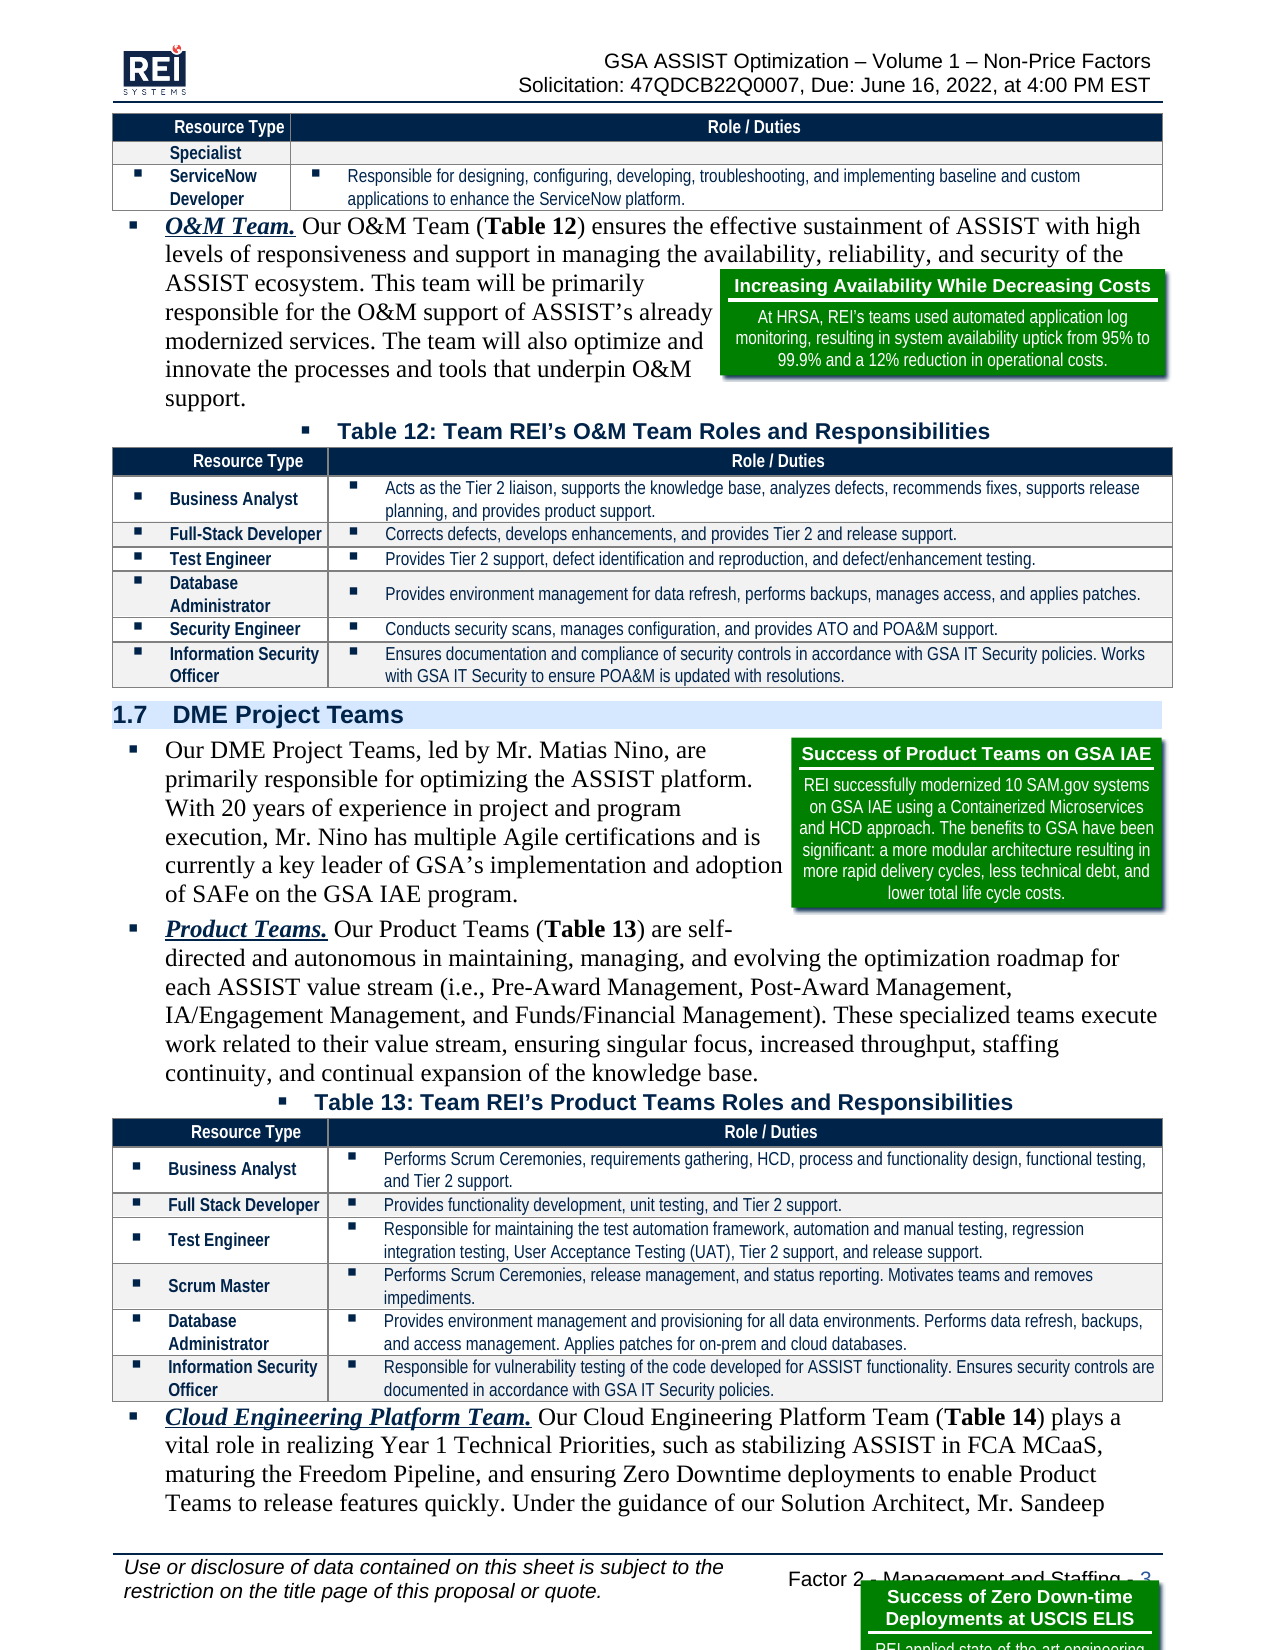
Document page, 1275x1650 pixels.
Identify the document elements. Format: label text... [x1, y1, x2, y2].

table_cell Responsible for vulnerability testing of the code developed for ASSIST functionality. Ensures security controls are documented in accordance with GSA IT Security policies. [329, 1356, 1162, 1401]
table_cell Provides Tier 2 support, defect identification and reproduction, and defect/enhancement testing. [329, 548, 1172, 570]
table_cell Full Stack Developer [113, 1194, 327, 1216]
table_cell Performs Scrum Ceremonies, requirements gathering, HCD, process and functionality design, functional testing, and Tier 2 support. [329, 1148, 1162, 1192]
text Product Teams. Our Product Teams (Table 13) are self-directed and autonomous in maintaining, managing, and evolving the optimization roadmap for each ASSIST value stream (i.e., Pre-Award Management, Post-Award Management, IA/Engagement Management, and Funds/Financial Management). These specialized teams execute work related to their value stream, ensuring singular focus, increased throughput, staffing continuity, and continual expansion of the knowledge base. [127, 914, 1162, 1087]
table_cell Provides functionality development, unit testing, and Tier 2 support. [329, 1194, 1162, 1216]
table_cell Security Engineer [113, 618, 327, 641]
table_cell Help Desk Specialist [113, 142, 290, 164]
table_cell Responsible for maintaining the test automation framework, automation and manual testing, regression integration testing, User Acceptance Testing (UAT), Tier 2 support, and release support. [329, 1218, 1162, 1262]
table_cell ServiceNow Developer [113, 165, 290, 210]
text Our DME Project Teams, led by Mr. Matias Nino, are primarily responsible for optimizing the ASSIST platform. With 20 years of experience in project and program execution, Mr. Nino has multiple Agile certifications and is currently a key leader of GSA’s implementation and adoption of SAFe on the GSA IAE program. [127, 736, 1162, 908]
table_cell Acts as the Tier 2 liaison, supports the knowledge base, analyzes defects, recommends fixes, supports release planning, and provides product support. [329, 477, 1172, 521]
table_header Role / Duties [329, 448, 1172, 475]
table_cell Database Administrator [113, 572, 327, 616]
subtitle DME Project Teams [112, 701, 1162, 729]
table_cell Corrects defects, develops enhancements, and provides Tier 2 and release support. [329, 523, 1172, 546]
table_cell Information Security Officer [113, 1356, 327, 1401]
table_cell Business Analyst [113, 477, 327, 521]
table_cell Ensures documentation and compliance of security controls in accordance with GSA IT Security policies. Works with GSA IT Security to ensure POA&M is updated with resolutions. [329, 643, 1172, 687]
table_header Resource Type [113, 448, 327, 475]
table_cell Provides environment management for data refresh, performs backups, manages access, and applies patches. [329, 572, 1172, 616]
table_header Role / Duties [291, 114, 1162, 141]
table_header Resource Type [113, 1119, 327, 1146]
table_cell Responsible for designing, configuring, developing, troubleshooting, and implementing baseline and custom applications to enhance the ServiceNow platform. [291, 165, 1162, 210]
table_header Role / Duties [329, 1119, 1162, 1146]
table_cell Full-Stack Developer [113, 523, 327, 546]
table_cell Provides environment management and provisioning for all data environments. Performs data refresh, backups, and access management. Applies patches for on-prem and cloud databases. [329, 1310, 1162, 1354]
table_cell Test Engineer [113, 548, 327, 570]
table_cell Performs Scrum Ceremonies, release management, and status reporting. Motivates teams and removes impediments. [329, 1264, 1162, 1308]
table_cell Conducts security scans, manages configuration, and provides ATO and POA&M support. [329, 618, 1172, 641]
table_cell Database Administrator [113, 1310, 327, 1354]
table_cell Scrum Master [113, 1264, 327, 1308]
text Table 12: Team REI’s O&M Team Roles and Responsibilities [127, 418, 1162, 445]
text Table 13: Team REI’s Product Teams Roles and Responsibilities [127, 1089, 1162, 1116]
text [127, 1402, 1162, 1517]
table_cell Test Engineer [113, 1218, 327, 1262]
table_cell Business Analyst [113, 1148, 327, 1192]
table_cell Information Security Officer [113, 643, 327, 687]
table_header Resource Type [113, 114, 290, 141]
text O&M Team. Our O&M Team (Table 12) ensures the effective sustainment of ASSIST with high levels of responsiveness and support in managing the availability, reliability, and security of the ASSIST ecosystem. This team will be primarily responsible for the O&M support of ASSIST’s already modernized services. The team will also optimize and innovate the processes and tools that underpin O&M support. [127, 211, 1162, 412]
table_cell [291, 142, 1162, 164]
picture [123, 45, 186, 95]
